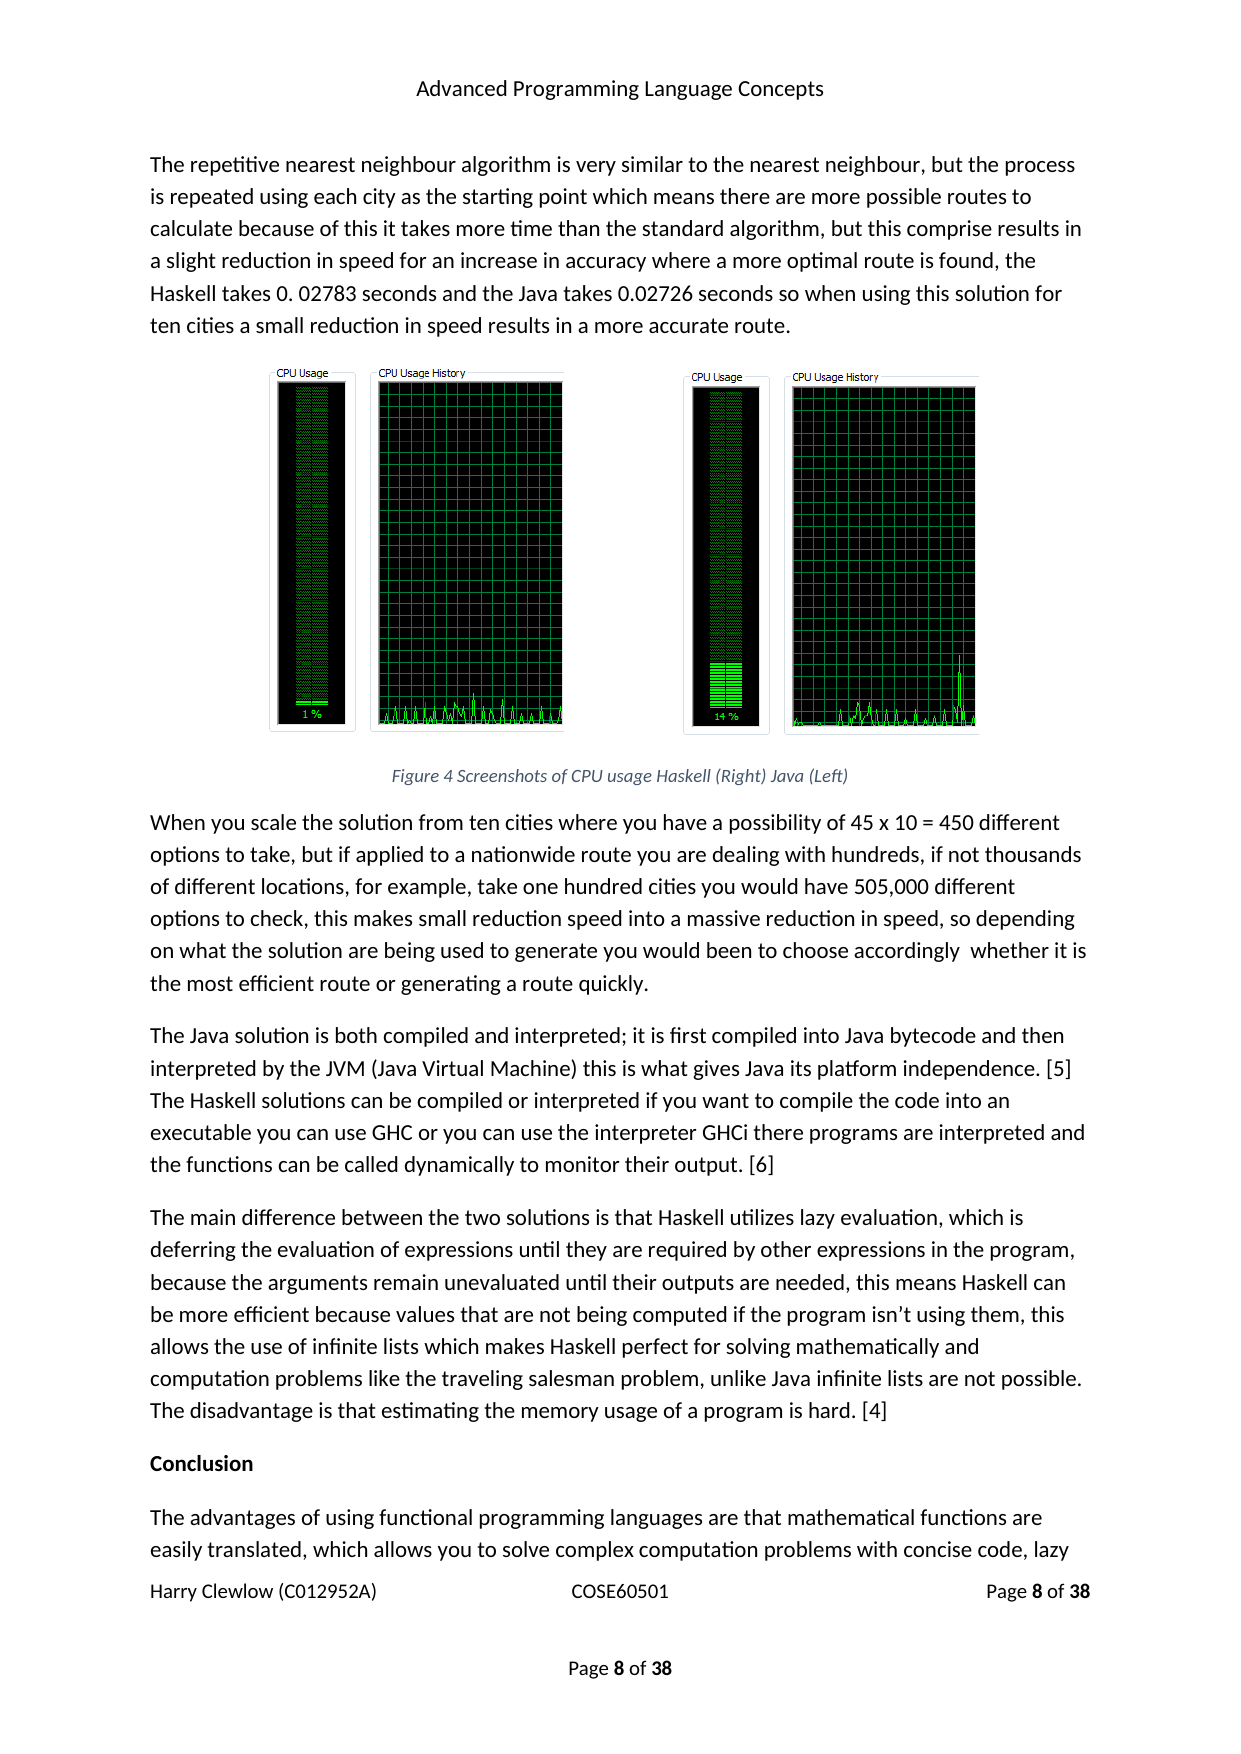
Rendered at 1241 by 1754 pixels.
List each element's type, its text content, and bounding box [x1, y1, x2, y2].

picture [678, 363, 979, 739]
text Figure 4 Screenshots of CPU usage Haskell (Right) Java (Left) [150, 764, 1090, 787]
text Conclusion [150, 1449, 1090, 1478]
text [150, 1503, 1090, 1563]
text The repetitive nearest neighbour algorithm is very similar to the nearest neighbour, but the process is repeated using each city as the starting point which means there are more possible routes to calculate because of this it takes more time than the standard algorithm, but this comprise results in a slight reduction in speed for an increase in accuracy where a more optimal route is found, the Haskell takes 0. 02783 seconds and the Java takes 0.02726 seconds so when using this solution for ten cities a small reduction in speed results in a more accurate route. [150, 150, 1090, 339]
picture [261, 363, 565, 739]
text When you scale the solution from ten cities where you have a possibility of 45 x 10 = 450 different options to take, but if applied to a nationwide route you are dealing with hundreds, if not thousands of different locations, for example, take one hundred cities you would have 505,000 different options to check, this makes small reduction speed into a massive reduction in speed, so depending on what the solution are being used to generate you would been to choose accordingly whether it is the most efficient route or generating a route quickly. [150, 808, 1090, 997]
text The Java solution is both compiled and interpreted; it is first compiled into Java bytecode and then interpreted by the JVM (Java Virtual Machine) this is what gives Java its platform independence. [5] The Haskell solutions can be compiled or interpreted if you want to compile the code into an executable you can use GHC or you can use the interpreter GHCi there programs are interpreted and the functions can be called dynamically to monitor their output. [6] [150, 1022, 1090, 1178]
text The main difference between the two solutions is that Haskell utilizes lazy evaluation, which is deferring the evaluation of expressions until they are required by other expressions in the program, because the arguments remain unevaluated until their outputs are needed, this means Haskell can be more efficient because values that are not being computed if the program isn’t using them, this allows the use of infinite lists which makes Haskell perfect for solving mathematically and computation problems like the traveling salesman problem, unlike Java infinite lists are not possible. The disadvantage is that estimating the memory usage of a program is hard. [4] [150, 1203, 1090, 1424]
